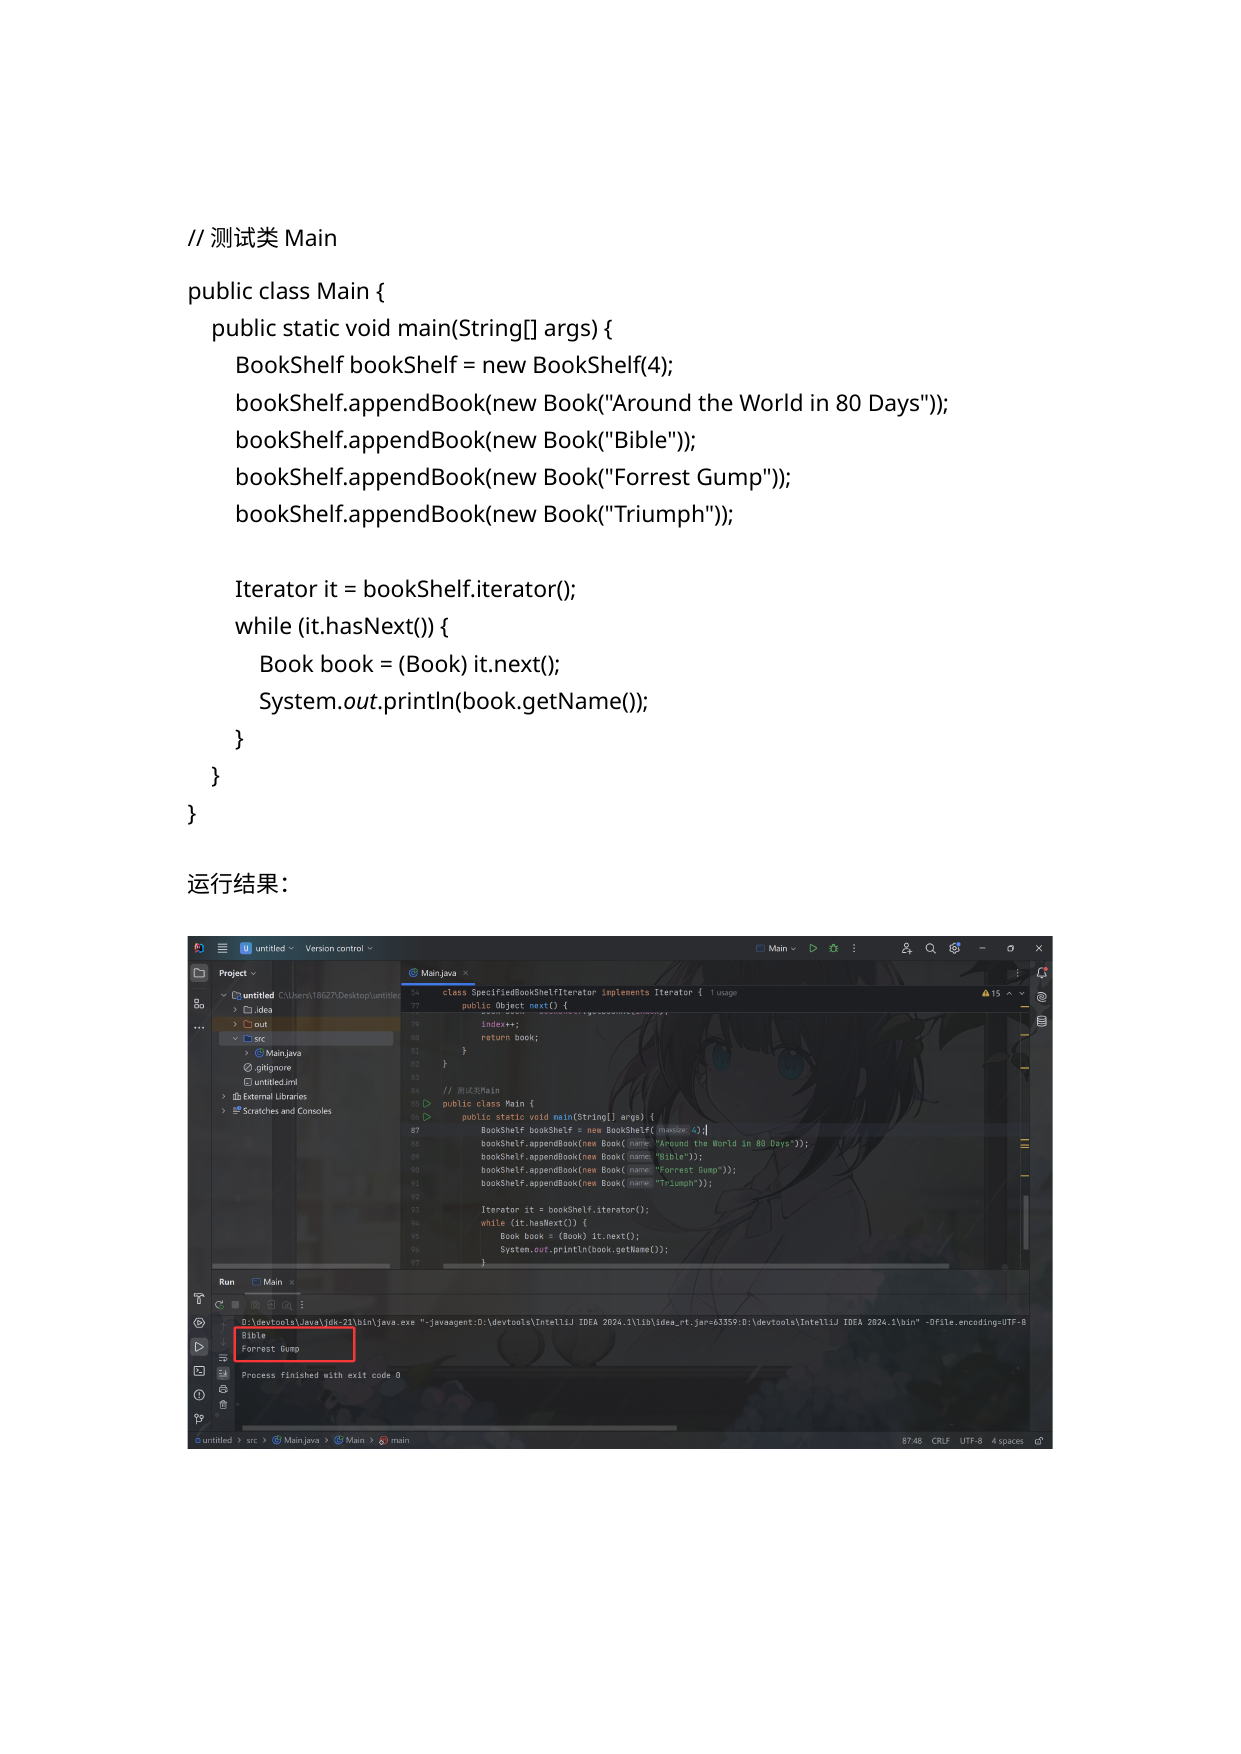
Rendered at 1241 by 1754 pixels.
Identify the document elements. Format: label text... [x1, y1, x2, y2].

picture [187, 936, 1053, 1449]
text 运行结果： [187, 850, 1053, 915]
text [187, 162, 1053, 828]
